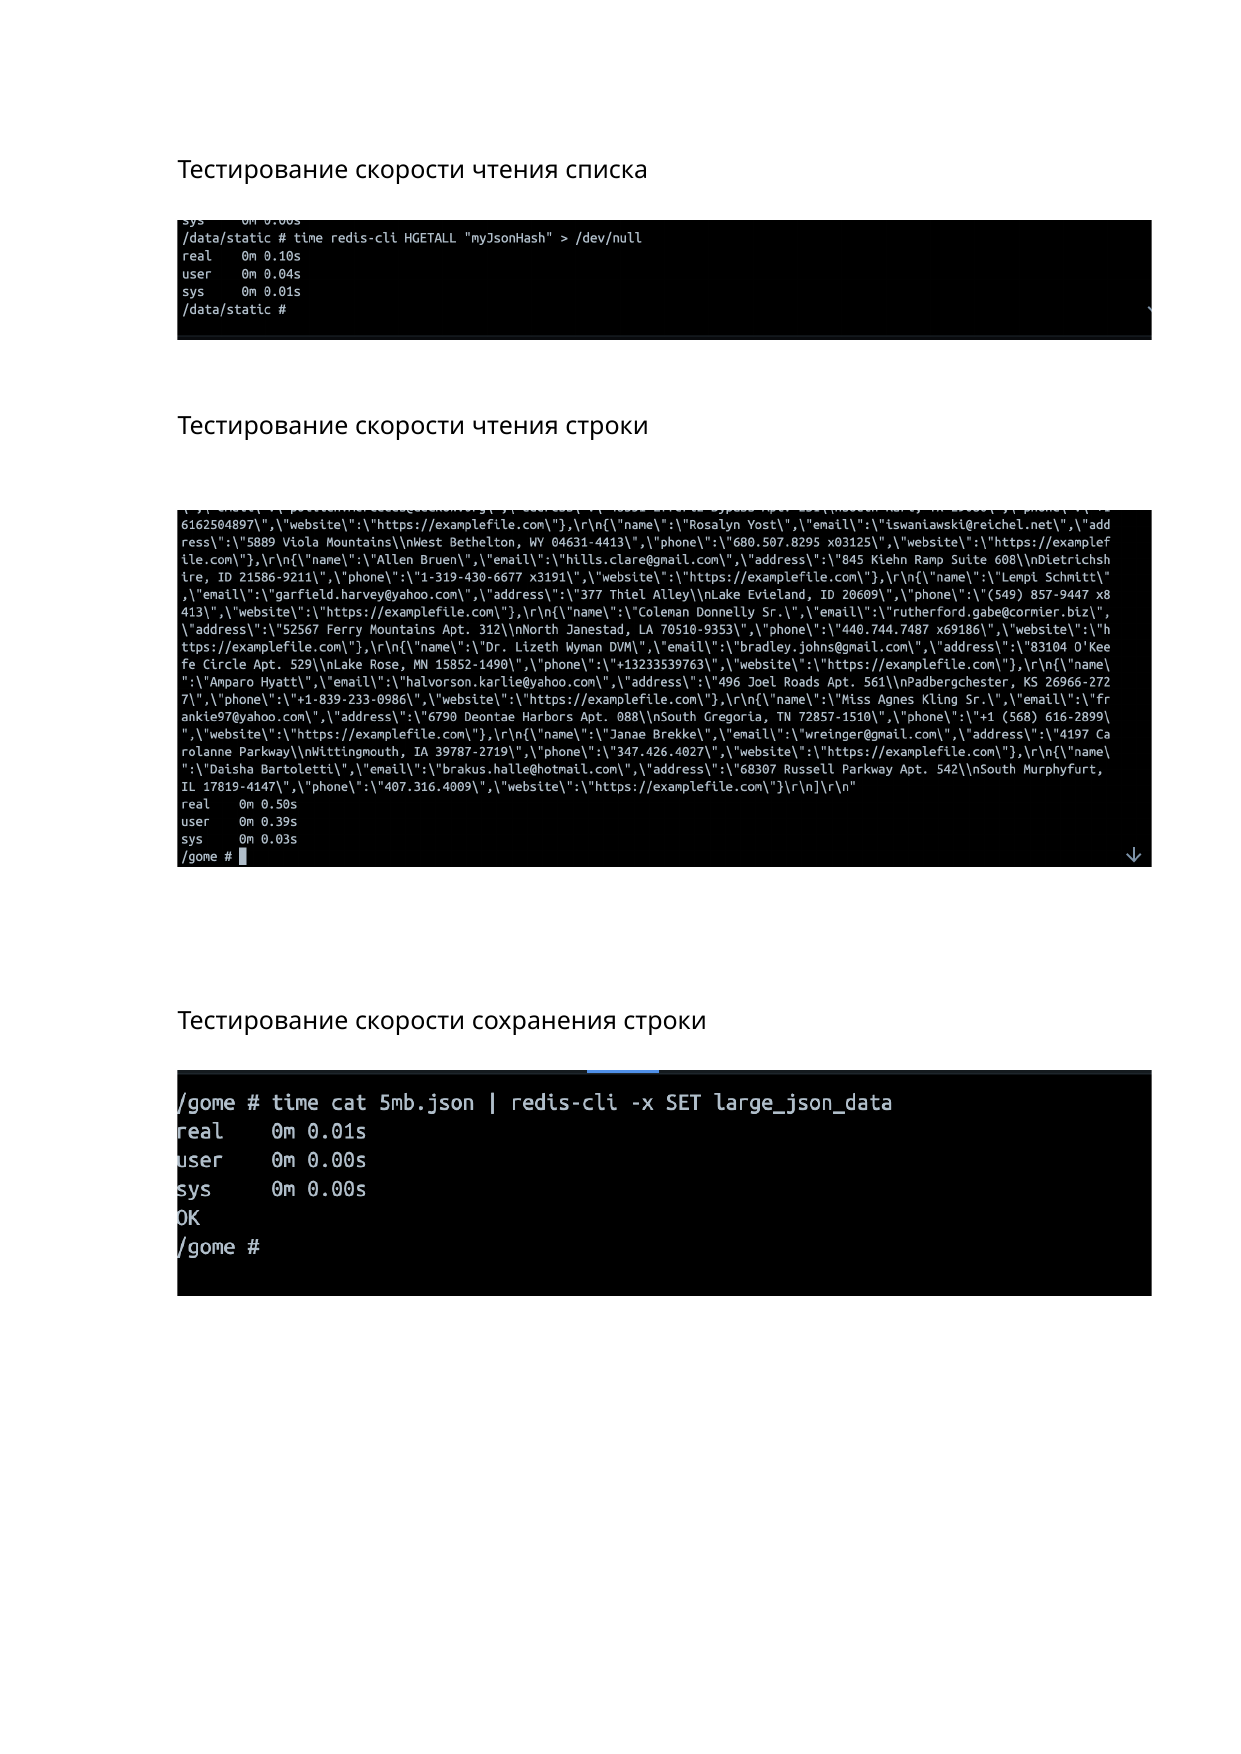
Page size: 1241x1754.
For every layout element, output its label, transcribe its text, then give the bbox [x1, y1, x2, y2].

picture [177, 1070, 1152, 1296]
picture [177, 510, 1152, 867]
text Тестирование скорости чтения строки [177, 408, 1152, 442]
picture [177, 220, 1152, 340]
text Тестирование скорости сохранения строки [177, 1003, 1152, 1037]
text Тестирование скорости чтения списка [177, 152, 1152, 186]
